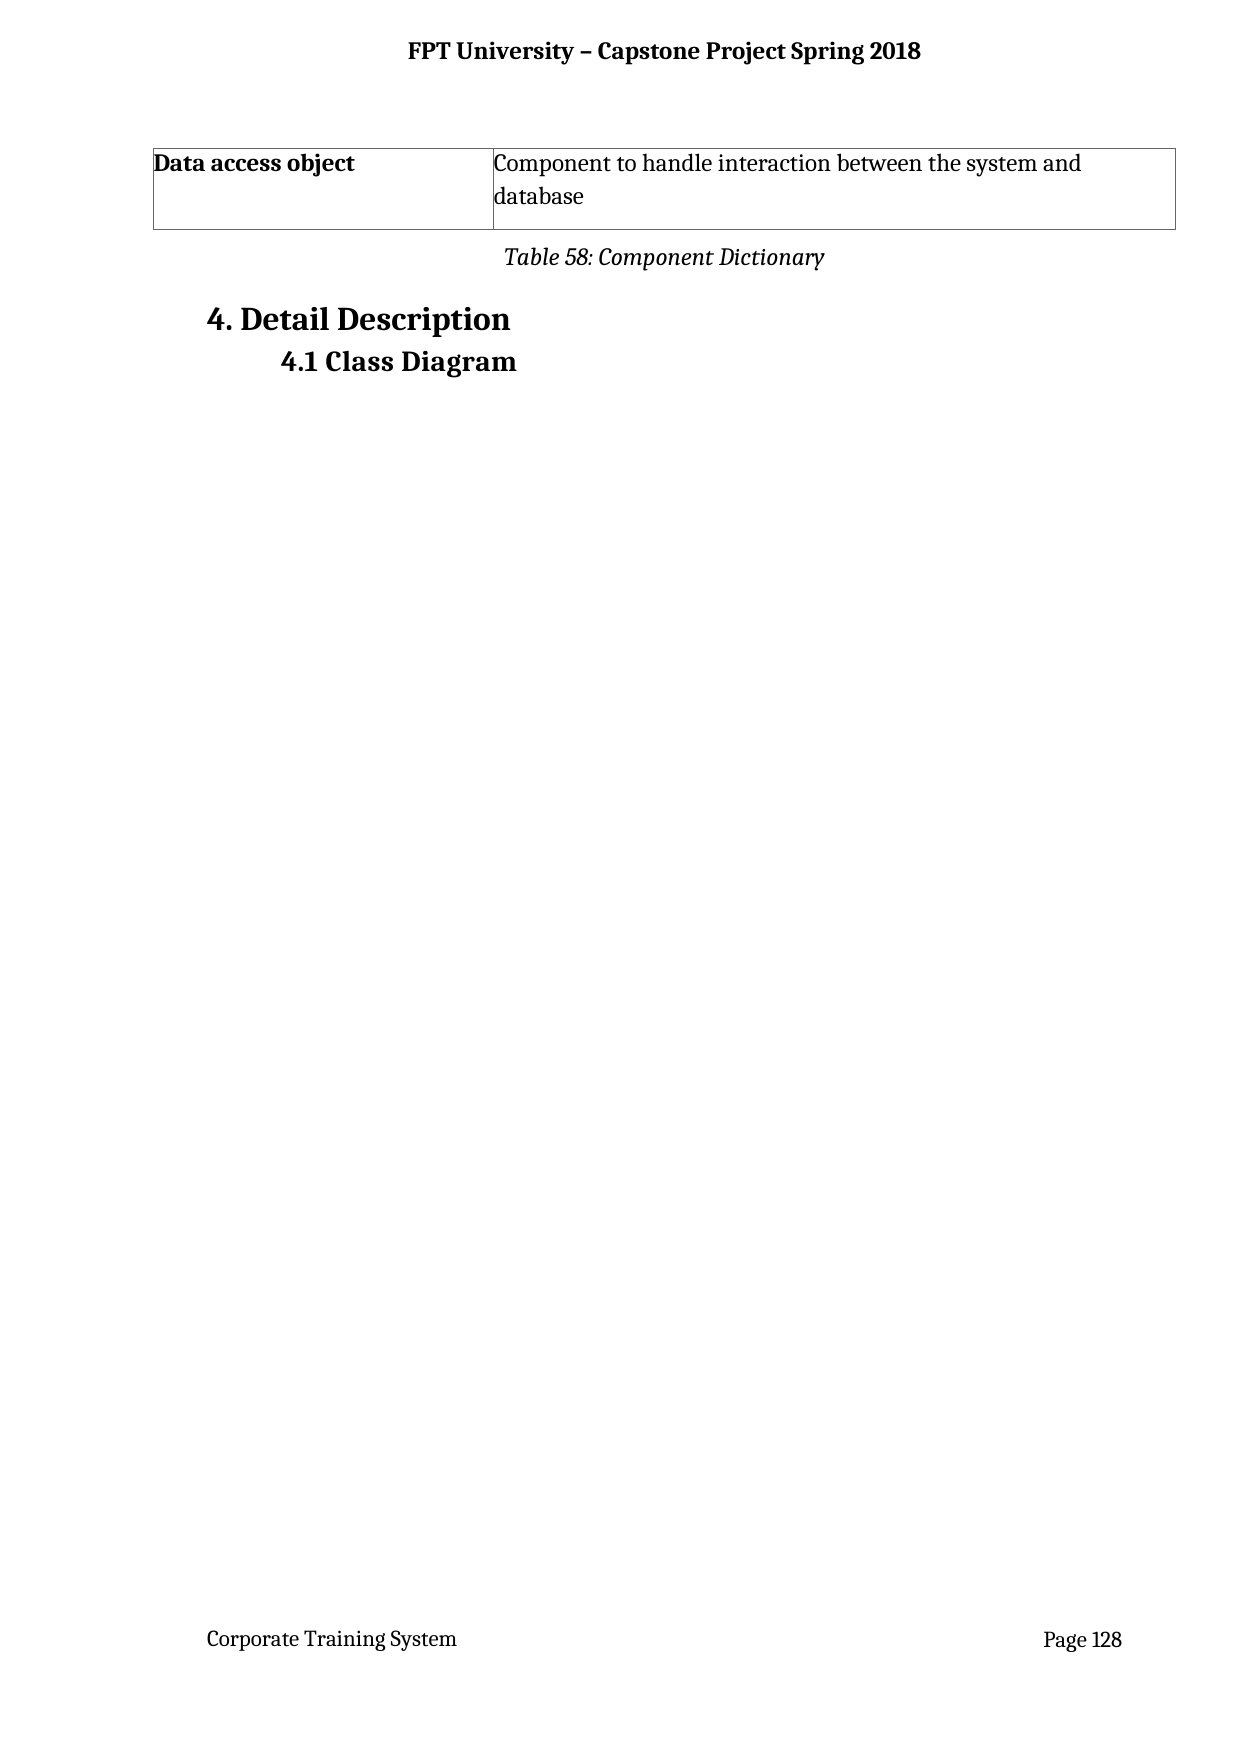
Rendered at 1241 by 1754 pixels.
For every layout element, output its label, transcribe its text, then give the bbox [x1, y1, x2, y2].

list Table : Component Dictionary [207, 243, 1122, 271]
text 4.1 Class Diagram [281, 345, 1124, 378]
table_cell Component to handle interaction between the system and database [494, 149, 1175, 229]
text 4. Detail Description [207, 301, 1122, 339]
table_cell Data access object [154, 149, 493, 229]
